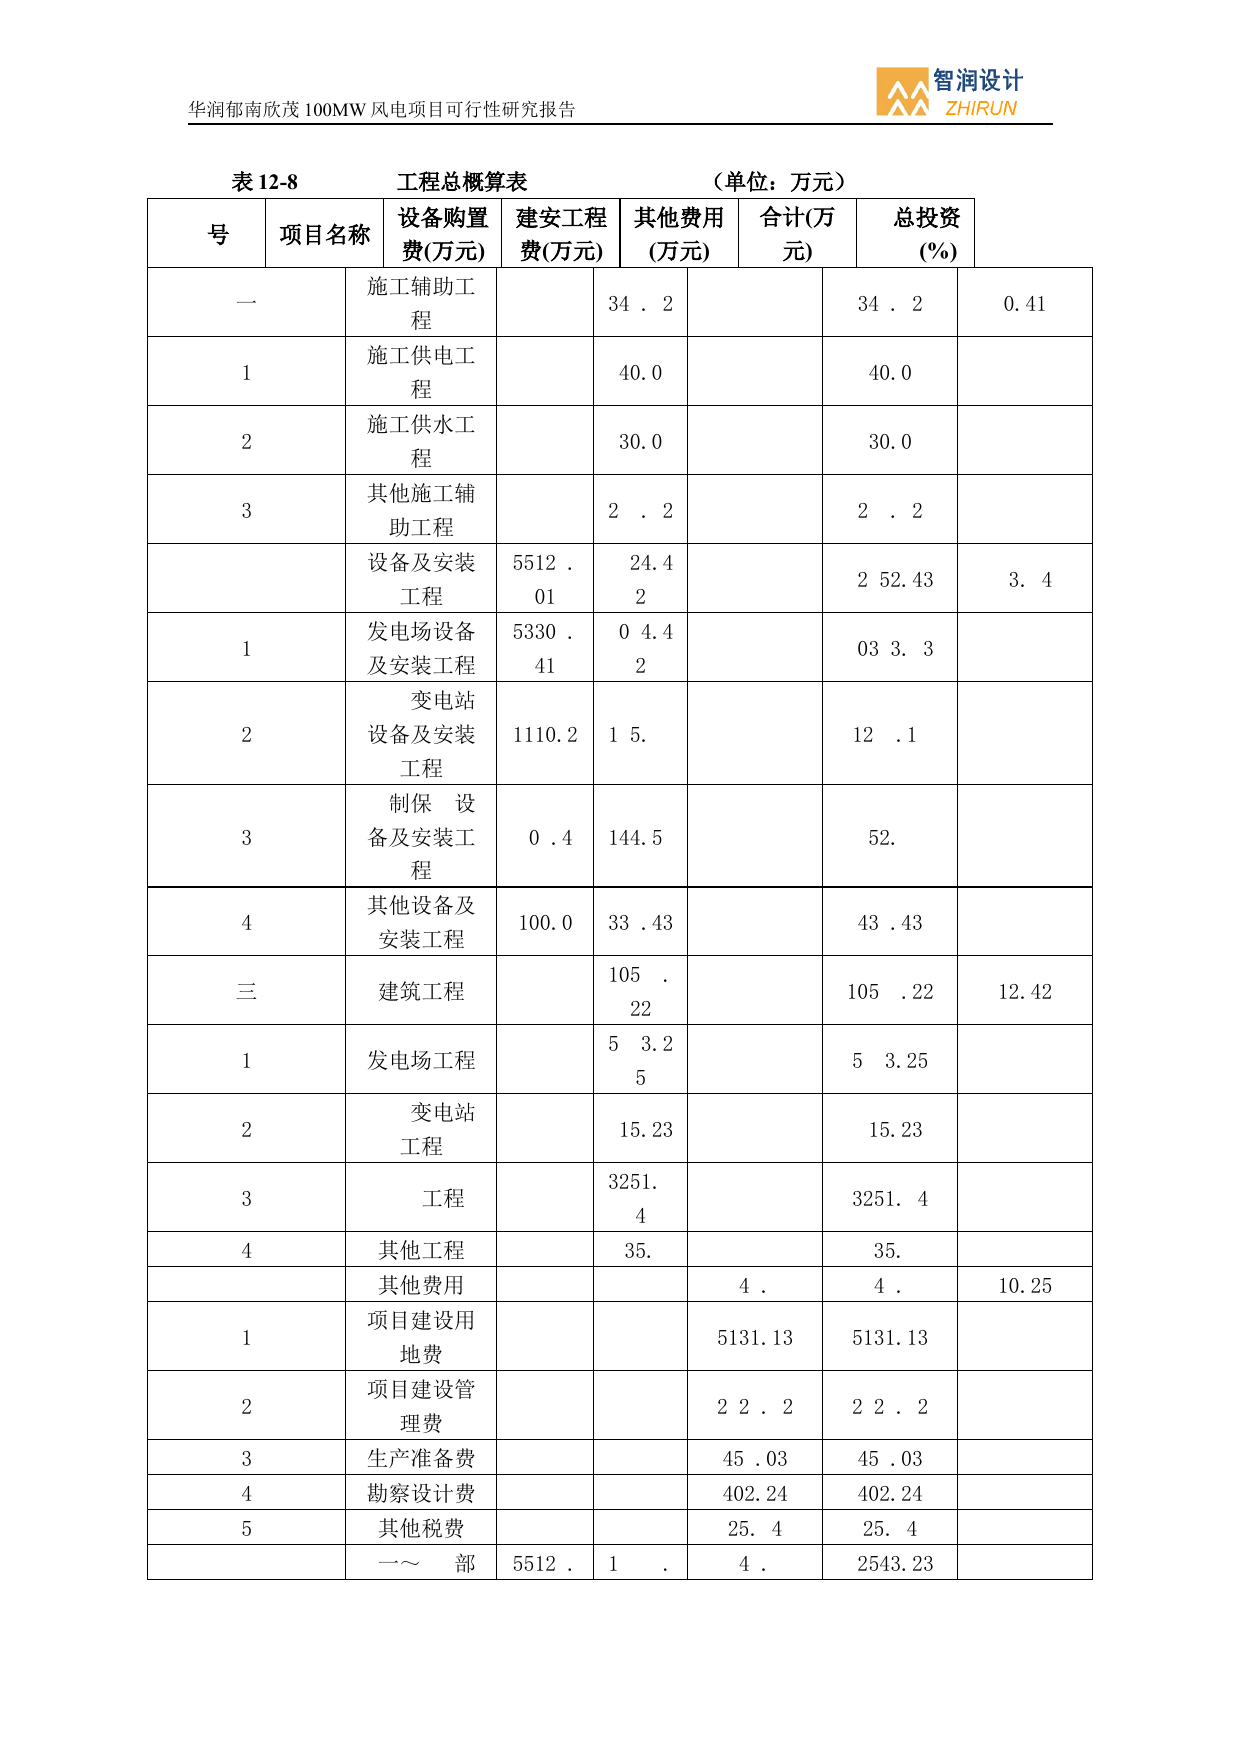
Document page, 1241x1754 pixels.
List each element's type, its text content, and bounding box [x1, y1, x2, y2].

table_cell 5131.13 [688, 1302, 822, 1370]
table_cell 12.42 [958, 956, 1092, 1024]
table_cell 2729.82 [823, 1371, 957, 1439]
table_cell 815.23 [823, 1094, 957, 1162]
table_cell 815.23 [594, 1094, 687, 1162]
table_cell - [958, 1371, 1092, 1439]
table_cell - [688, 682, 822, 783]
table_cell - [594, 1371, 687, 1439]
table_cell 3 [148, 475, 345, 543]
table_cell 升压变电站设备及安装工程 [346, 682, 496, 783]
table_cell 10596.22 [594, 956, 687, 1024]
table_cell 3251.94 [823, 1163, 957, 1231]
table_cell - [594, 1302, 687, 1370]
table_cell 1 [148, 1302, 345, 1370]
table_cell 40.0 [823, 337, 957, 405]
table_cell 55128.01 [497, 544, 593, 612]
picture [876, 65, 1024, 117]
table_cell 2 [148, 1371, 345, 1439]
table_cell 2 [148, 682, 345, 783]
table_cell - [148, 1545, 345, 1579]
table_cell 82543.23 [823, 1545, 957, 1579]
table_cell 8746.96 [823, 1267, 957, 1301]
table_cell - [688, 888, 822, 955]
table_cell 30.0 [823, 406, 957, 474]
table_cell 30.0 [594, 406, 687, 474]
table_cell - [497, 1440, 593, 1474]
table_cell 25.74 [823, 1510, 957, 1544]
table_cell - [958, 337, 1092, 405]
table_cell 8746.96 [688, 1545, 822, 1579]
table_cell 发电场工程 [346, 1025, 496, 1093]
table_cell 5 [148, 1510, 345, 1544]
table_cell 其他工程 [346, 1232, 496, 1266]
table_cell - [688, 1232, 822, 1266]
table_cell 一 [148, 268, 345, 336]
table_cell - [497, 956, 593, 1024]
table_cell 402.24 [823, 1475, 957, 1509]
table_cell 4 [148, 888, 345, 955]
table_cell 458.03 [823, 1440, 957, 1474]
table_cell - [688, 1094, 822, 1162]
table_cell 5131.13 [823, 1302, 957, 1370]
table_cell - [497, 406, 593, 474]
table_cell 10596.22 [823, 956, 957, 1024]
table_cell 277.62 [823, 475, 957, 543]
table_cell 439.43 [823, 888, 957, 955]
table_cell 升压变电站工程 [346, 1094, 496, 1162]
table_cell - [958, 1025, 1092, 1093]
table_cell - [594, 1440, 687, 1474]
table_cell 施工供电工程 [346, 337, 496, 405]
table_cell 608.4 [497, 785, 593, 886]
table_header 占总投资比例(%) [857, 199, 974, 267]
table_cell - [594, 1267, 687, 1301]
table_header 设备购置费(万元) [384, 199, 501, 267]
table_cell 60383.83 [823, 613, 957, 681]
table_cell 1110.2 [497, 682, 593, 783]
table_cell 三 [148, 956, 345, 1024]
table_header 合计(万元) [739, 199, 856, 267]
table_cell - [958, 1545, 1092, 1579]
table_cell 设备及安装工程 [346, 544, 496, 612]
table_cell 8746.96 [688, 1267, 822, 1301]
table_cell 277.62 [594, 475, 687, 543]
table_cell 25.74 [688, 1510, 822, 1544]
table_cell - [688, 956, 822, 1024]
table_cell 1 [148, 613, 345, 681]
table_cell - [497, 1094, 593, 1162]
table_cell 其他费用 [346, 1267, 496, 1301]
table_cell 3251.94 [594, 1163, 687, 1231]
table_cell 402.24 [688, 1475, 822, 1509]
table_cell 7724.42 [594, 544, 687, 612]
table_cell 7074.42 [594, 613, 687, 681]
table_cell 施工辅助工程 [346, 268, 496, 336]
table_cell 458.03 [688, 1440, 822, 1474]
table_cell - [688, 1025, 822, 1093]
table_cell 165.98 [594, 682, 687, 783]
table_cell 55128.01 [497, 1545, 593, 1579]
table_cell 1 [148, 1025, 345, 1093]
table_cell 73.64 [958, 544, 1092, 612]
table_cell 交通工程 [346, 1163, 496, 1231]
table_cell - [688, 406, 822, 474]
table_cell 752.99 [823, 785, 957, 886]
table_cell 其他税费 [346, 1510, 496, 1544]
table_cell 1276.18 [823, 682, 957, 783]
table_cell 项目建设管理费 [346, 1371, 496, 1439]
table_cell 4 [148, 1232, 345, 1266]
table_cell - [958, 1510, 1092, 1544]
table_header 建安工程费(万元) [502, 199, 619, 267]
table_cell 1 [148, 337, 345, 405]
table_cell 53309.41 [497, 613, 593, 681]
table_cell 生产准备费 [346, 1440, 496, 1474]
table_cell 62852.43 [823, 544, 957, 612]
table_cell - [958, 1302, 1092, 1370]
table_cell - [958, 406, 1092, 474]
table_cell 3 [148, 1440, 345, 1474]
table_cell - [497, 1025, 593, 1093]
table_cell - [594, 1475, 687, 1509]
text 表12-8 工程总概算表 （单位：万元） [187, 164, 1053, 198]
table_cell 5893.25 [823, 1025, 957, 1093]
table_cell 347.62 [594, 268, 687, 336]
table_cell - [958, 682, 1092, 783]
table_cell 其他施工辅助工程 [346, 475, 496, 543]
table_cell 勘察设计费 [346, 1475, 496, 1509]
table_cell 5893.25 [594, 1025, 687, 1093]
table_cell - [688, 337, 822, 405]
table_header 项目名称 [266, 199, 383, 267]
table_cell 40.0 [594, 337, 687, 405]
table_cell 3 [148, 1163, 345, 1231]
table_cell - [497, 1302, 593, 1370]
table_cell - [497, 1267, 593, 1301]
table_header 其他费用(万元) [621, 199, 738, 267]
table_cell - [688, 785, 822, 886]
table_cell - [958, 475, 1092, 543]
table_cell - [958, 613, 1092, 681]
table_header 序号 [148, 199, 265, 267]
table_cell 项目建设用地费 [346, 1302, 496, 1370]
table_cell - [497, 1475, 593, 1509]
table_cell - [497, 337, 593, 405]
table_cell 635.8 [823, 1232, 957, 1266]
table_cell - [958, 888, 1092, 955]
table_cell - [958, 1440, 1092, 1474]
table_cell 施工供水工程 [346, 406, 496, 474]
table_cell - [497, 1371, 593, 1439]
table_cell - [958, 1232, 1092, 1266]
table_cell 18668.26 [594, 1545, 687, 1579]
table_cell (一～四)部分合计 [346, 1545, 496, 1579]
table_cell 发电场设备及安装工程 [346, 613, 496, 681]
table_cell 四 [148, 1267, 345, 1301]
table_cell 3 [148, 785, 345, 886]
table_cell 635.8 [594, 1232, 687, 1266]
table_cell - [958, 1163, 1092, 1231]
table_cell - [688, 475, 822, 543]
table_cell 100.0 [497, 888, 593, 955]
table_cell 339.43 [594, 888, 687, 955]
table_cell 347.62 [823, 268, 957, 336]
table_cell 建筑工程 [346, 956, 496, 1024]
table_cell 二 [148, 544, 345, 612]
table_cell - [688, 613, 822, 681]
table_cell - [958, 1475, 1092, 1509]
table_cell 144.59 [594, 785, 687, 886]
table_cell - [497, 1510, 593, 1544]
table_cell - [958, 785, 1092, 886]
table_cell 其他设备及安装工程 [346, 888, 496, 955]
table_cell - [497, 1232, 593, 1266]
table_cell - [958, 1094, 1092, 1162]
table_cell 2 [148, 406, 345, 474]
table_cell - [497, 268, 593, 336]
table_cell 0.41 [958, 268, 1092, 336]
table_cell 控制保护设备及安装工程 [346, 785, 496, 886]
table_cell 10.25 [958, 1267, 1092, 1301]
table_cell - [688, 1163, 822, 1231]
table_cell - [688, 268, 822, 336]
table_cell - [594, 1510, 687, 1544]
table_cell - [688, 544, 822, 612]
table_cell - [497, 1163, 593, 1231]
table_cell 4 [148, 1475, 345, 1509]
table_cell 2 [148, 1094, 345, 1162]
table_cell 2729.82 [688, 1371, 822, 1439]
table_cell - [497, 475, 593, 543]
